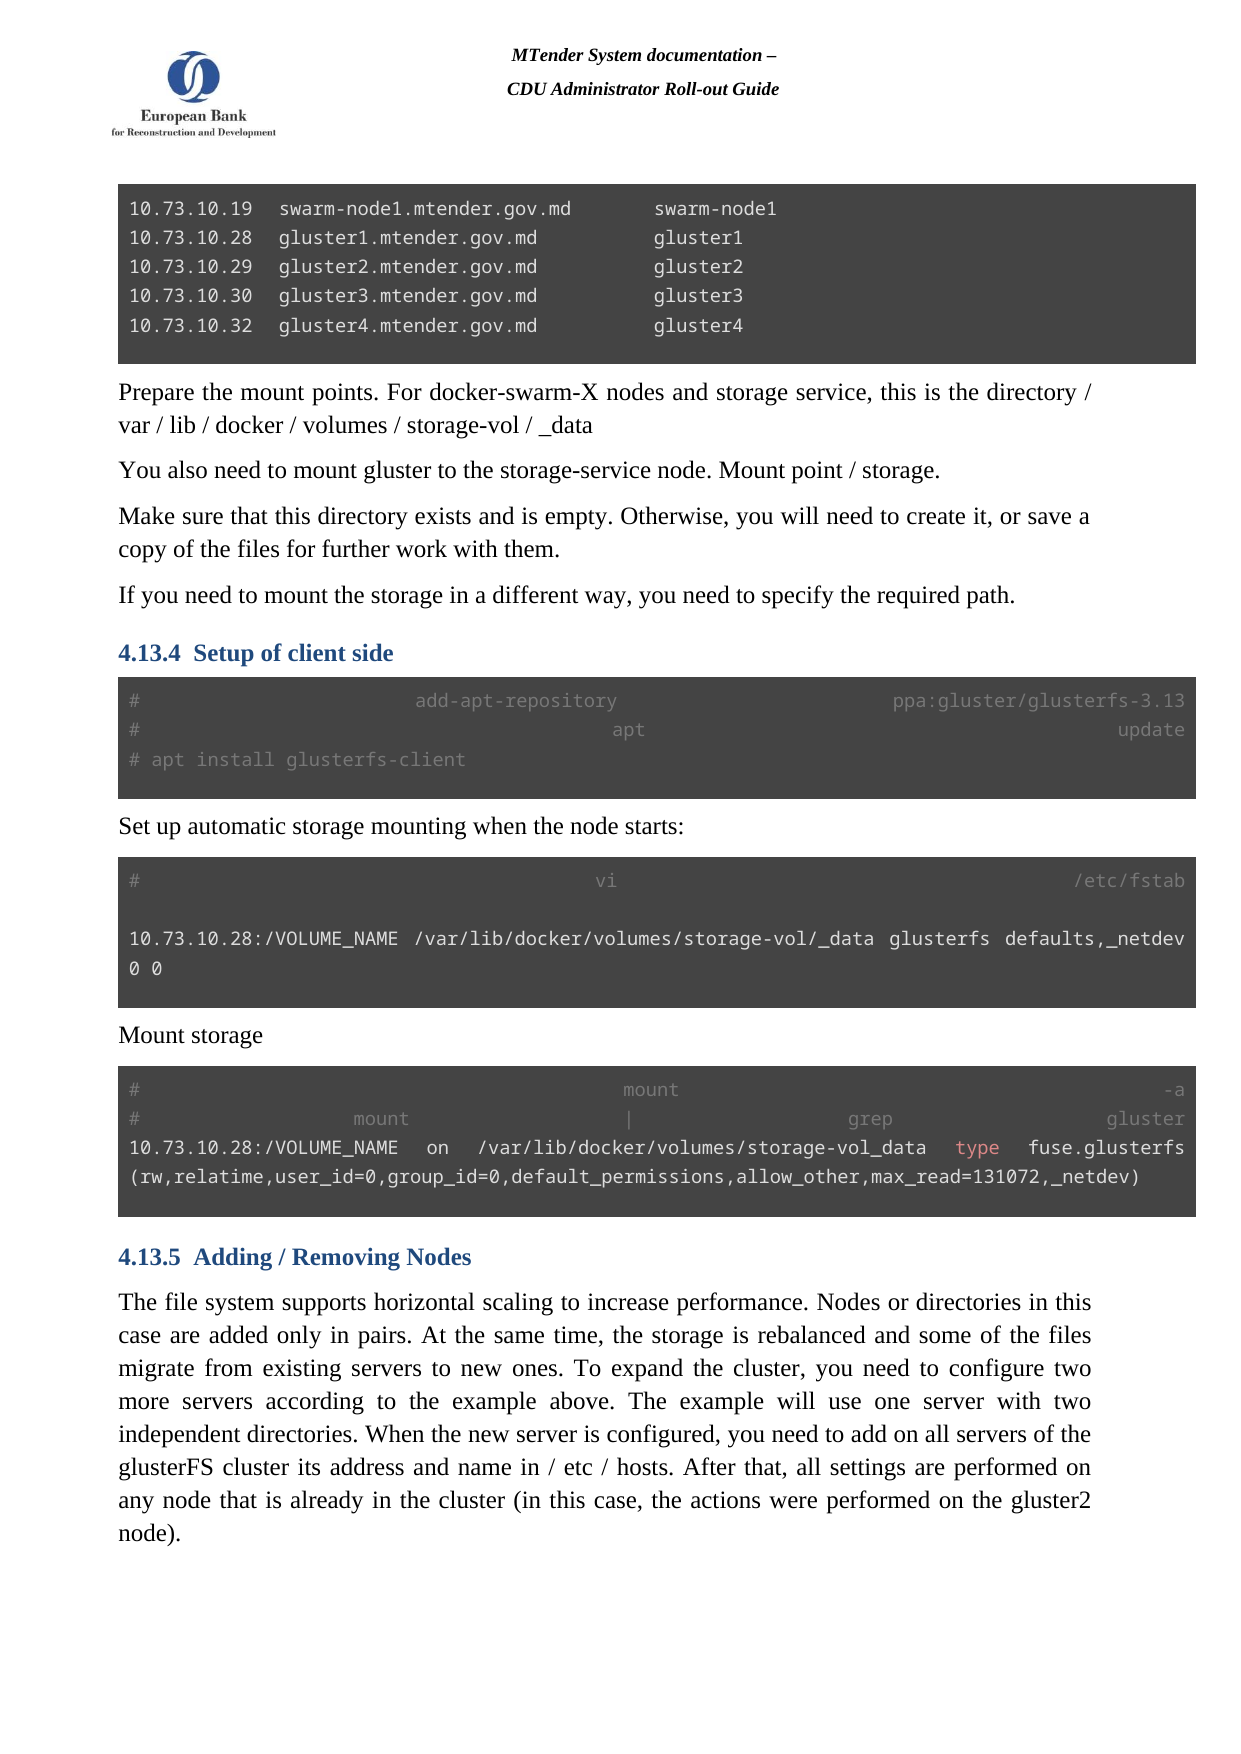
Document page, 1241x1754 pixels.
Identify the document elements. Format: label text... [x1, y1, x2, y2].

title Setup of client side [118, 638, 1092, 666]
text The file system supports horizontal scaling to increase performance. Nodes or directories in this case are added only in pairs. At the same time, the storage is rebalanced and some of the files migrate from existing servers to new ones. To expand the cluster, you need to configure two more servers according to the example above. The example will use one server with two independent directories. When the new server is configured, you need to add on all servers of the glusterFS cluster its address and name in / etc / hosts. After that, all settings are performed on any node that is already in the cluster (in this case, the actions were performed on the gluster2 node). [118, 1287, 1092, 1547]
title Adding / Removing Nodes [118, 1242, 1092, 1270]
text Prepare the mount points. For docker-swarm-X nodes and storage service, this is the directory / var / lib / docker / volumes / storage-vol / _data [118, 377, 1092, 439]
picture [111, 51, 276, 138]
table_header # mount -a # mount | grep gluster 10.73.10.28:/VOLUME_NAME on /var/lib/docker/volumes/storage-vol_data type fuse.glusterfs (rw,relatime,user_id=0,group_id=0,default_permissions,allow_other,max_read=131072,_netdev) [118, 1066, 1196, 1217]
text Make sure that this directory exists and is empty. Otherwise, you will need to create it, or save a copy of the files for further work with them. [118, 501, 1092, 563]
text Mount storage [118, 1020, 1092, 1049]
text Set up automatic storage mounting when the node starts: [118, 811, 1092, 840]
text You also need to mount gluster to the storage-service node. Mount point / storage. [118, 456, 1092, 484]
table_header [118, 184, 1196, 364]
text If you need to mount the storage in a different way, you need to specify the required path. [118, 580, 1092, 608]
table_header # vi /etc/fstab 10.73.10.28:/VOLUME_NAME /var/lib/docker/volumes/storage-vol/_data glusterfs defaults,_netdev 0 0 [118, 857, 1196, 1008]
table_header # add-apt-repository ppa:gluster/glusterfs-3.13 # apt update # apt install glusterfs-client [118, 677, 1196, 799]
